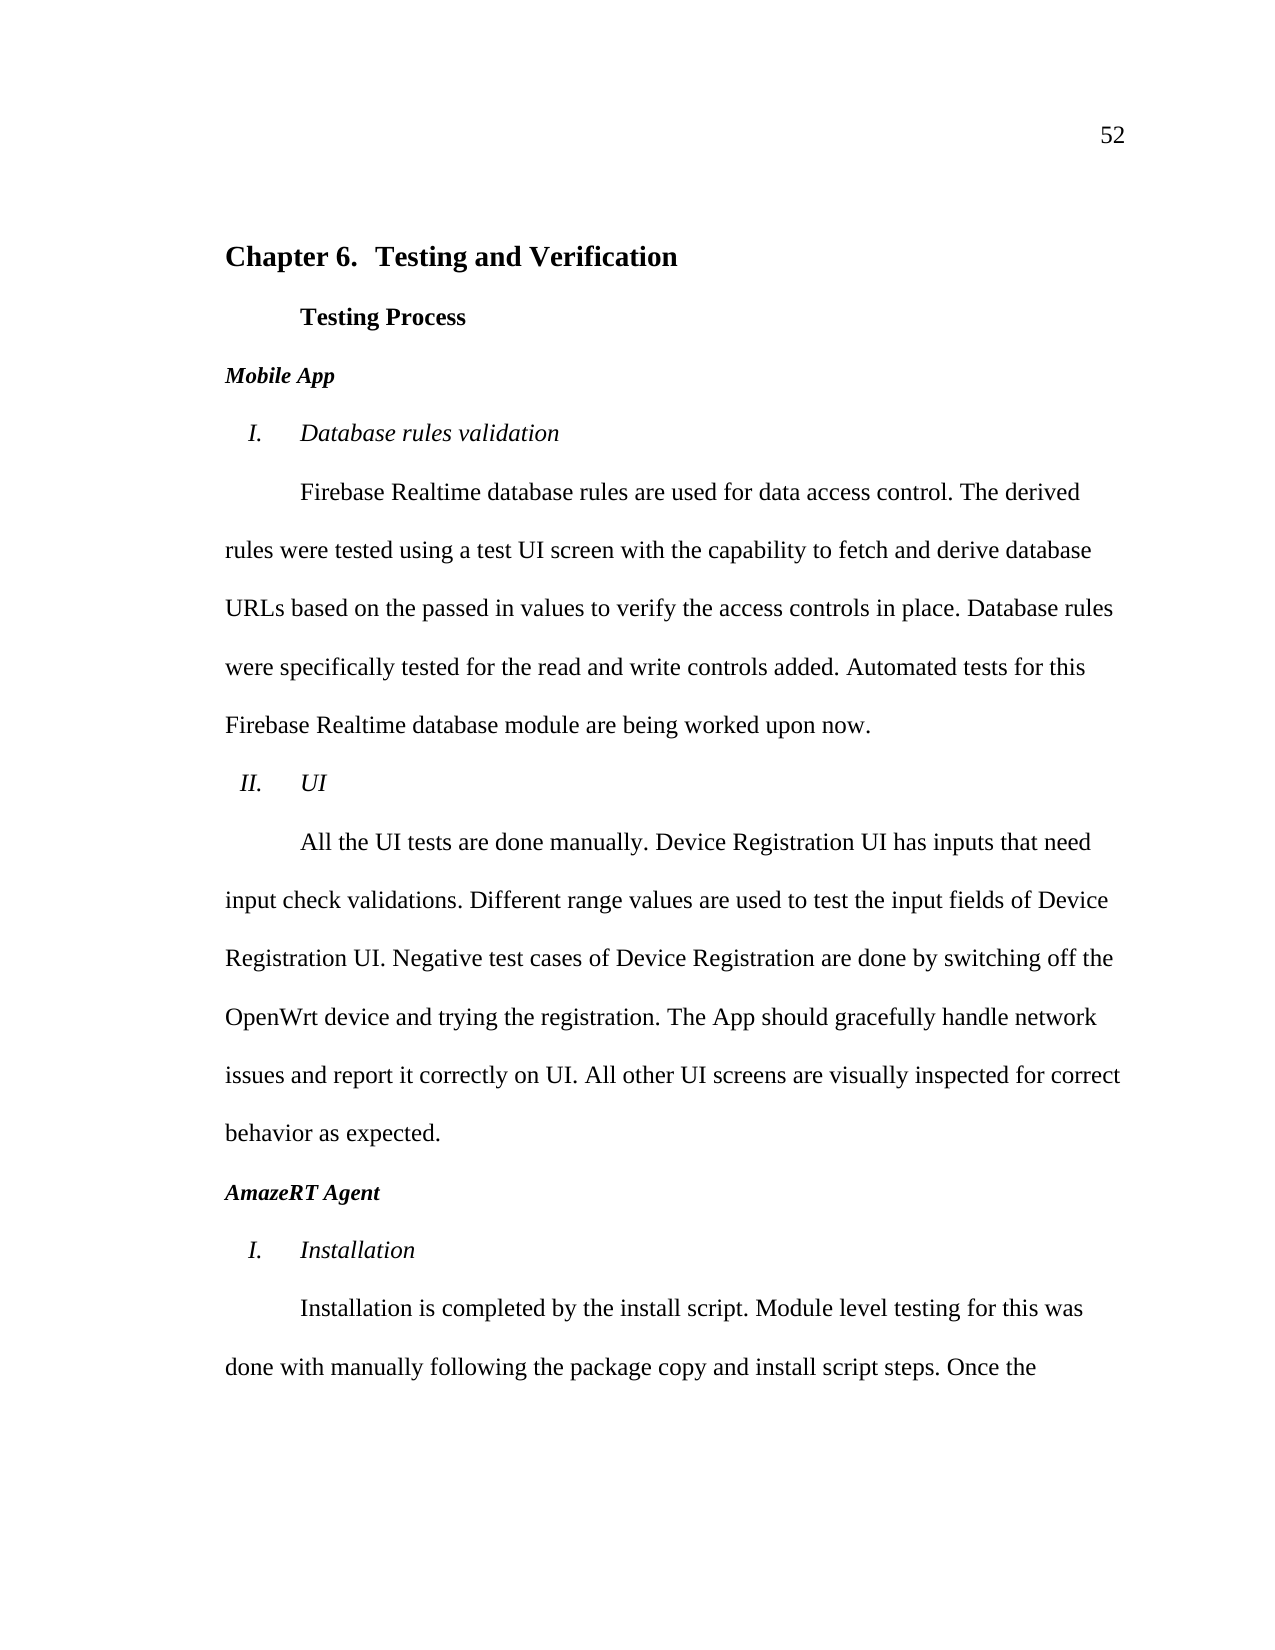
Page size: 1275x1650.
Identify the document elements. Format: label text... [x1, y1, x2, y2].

text Firebase Realtime database rules are used for data access control. The derived rules were tested using a test UI screen with the capability to fetch and derive database URLs based on the passed in values to verify the access controls in place. Database rules were specifically tested for the read and write controls added. Automated tests for this Firebase Realtime database module are being worked upon now. [225, 453, 1125, 745]
subtitle AmazeRT Agent [225, 1153, 1125, 1212]
subtitle Testing and Verification [225, 220, 1125, 278]
list Database rules validation [262, 395, 1125, 453]
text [225, 1270, 1125, 1387]
list UI [262, 745, 1125, 803]
list Installation [262, 1212, 1125, 1270]
subtitle Mobile App [225, 337, 1125, 395]
subtitle Testing Process [225, 278, 1125, 337]
text All the UI tests are done manually. Device Registration UI has inputs that need input check validations. Different range values are used to test the input fields of Device Registration UI. Negative test cases of Device Registration are done by switching off the OpenWrt device and trying the registration. The App should gracefully handle network issues and report it correctly on UI. All other UI screens are visually inspected for correct behavior as expected. [225, 803, 1125, 1153]
